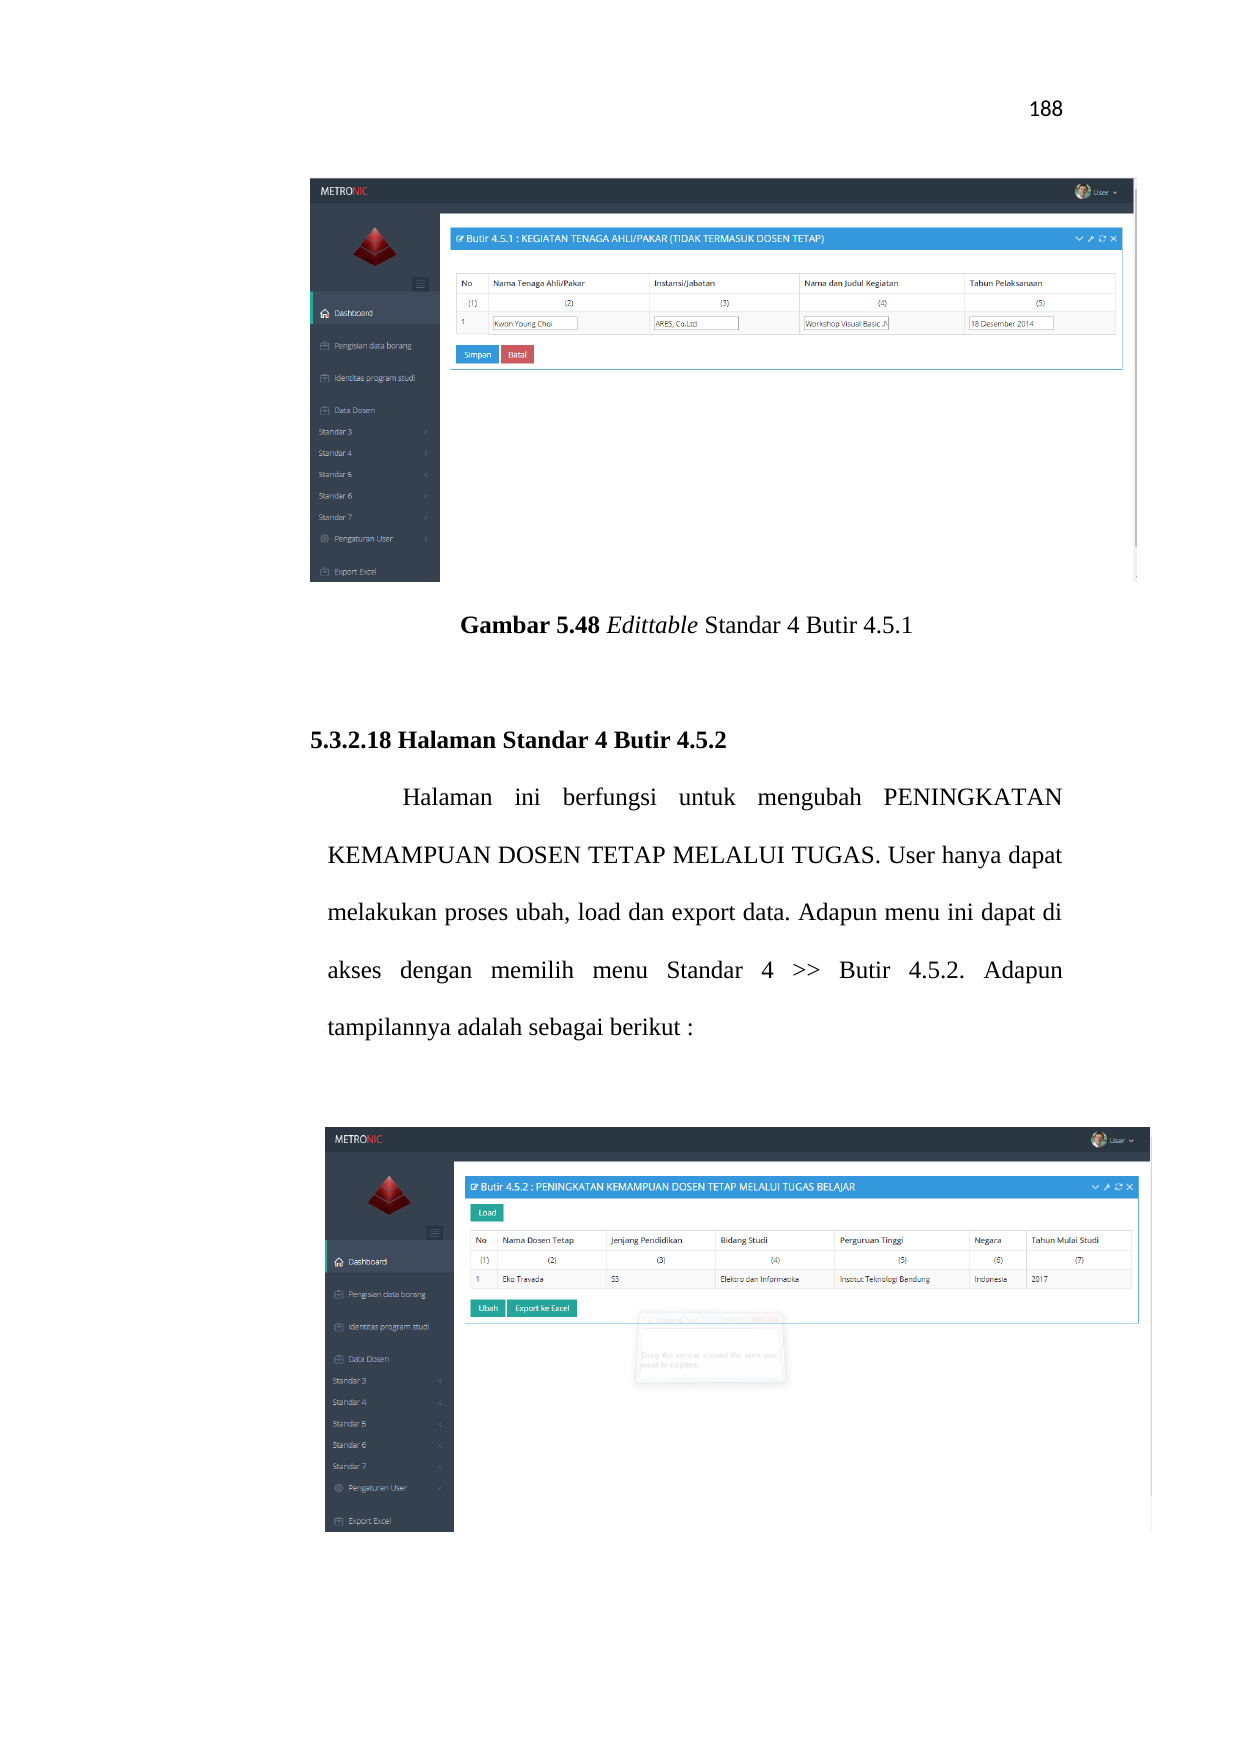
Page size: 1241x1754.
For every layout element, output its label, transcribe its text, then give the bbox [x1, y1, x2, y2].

text 5.3.2.18 Halaman Standar 4 Butir 4.5.2 [236, 725, 1063, 753]
text Gambar 5.48 Edittable Standar 4 Butir 4.5.1 [236, 610, 1063, 638]
picture [310, 177, 1137, 582]
text Halaman ini berfungsi untuk mengubah PENINGKATAN KEMAMPUAN DOSEN TETAP MELALUI TUGAS. User hanya dapat melakukan proses ubah, load dan export data. Adapun menu ini dapat di akses dengan memilih menu Standar 4 >> Butir 4.5.2. Adapun tampilannya adalah sebagai berikut : [327, 782, 1063, 1041]
picture [325, 1127, 1152, 1532]
